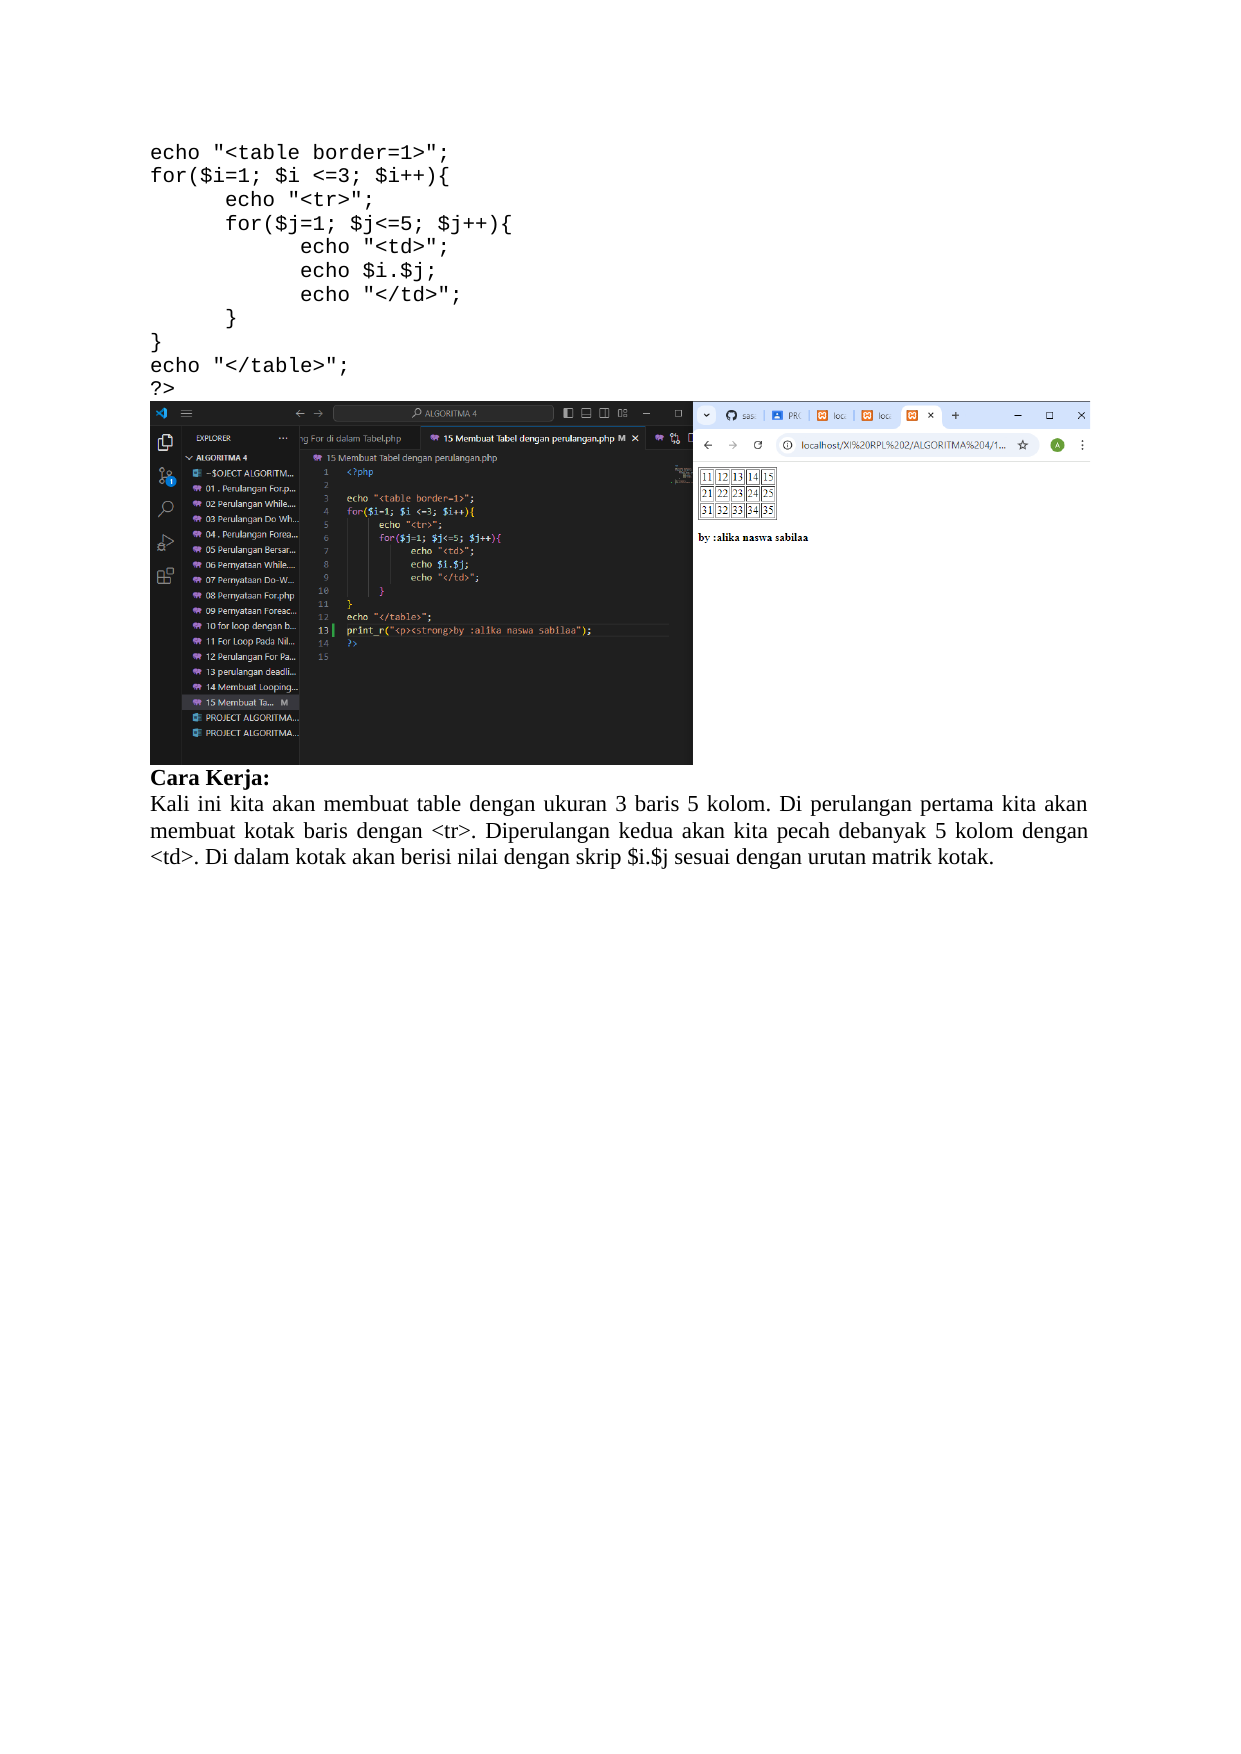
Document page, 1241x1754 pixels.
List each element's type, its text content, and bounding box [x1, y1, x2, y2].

text ?> [150, 378, 1090, 401]
text } [150, 331, 1090, 354]
text echo "<tr>"; [150, 189, 1090, 213]
picture [150, 401, 1091, 765]
text echo $i.$j; [150, 260, 1090, 284]
text echo "<td>"; [150, 236, 1090, 260]
text echo "<table border=1>"; [150, 142, 1090, 165]
text for($i=1; $i <=3; $i++){ [150, 165, 1090, 189]
text Cara Kerja: [150, 765, 1090, 791]
text echo "</td>"; [150, 284, 1090, 307]
text for($j=1; $j<=5; $j++){ [150, 213, 1090, 236]
text echo "</table>"; [150, 354, 1090, 378]
text Kali ini kita akan membuat table dengan ukuran 3 baris 5 kolom. Di perulangan pertama kita akan membuat kotak baris dengan <tr>. Diperulangan kedua akan kita pecah debanyak 5 kolom dengan <td>. Di dalam kotak akan berisi nilai dengan skrip $i.$j sesuai dengan urutan matrik kotak. [150, 791, 1090, 869]
text } [150, 307, 1090, 331]
